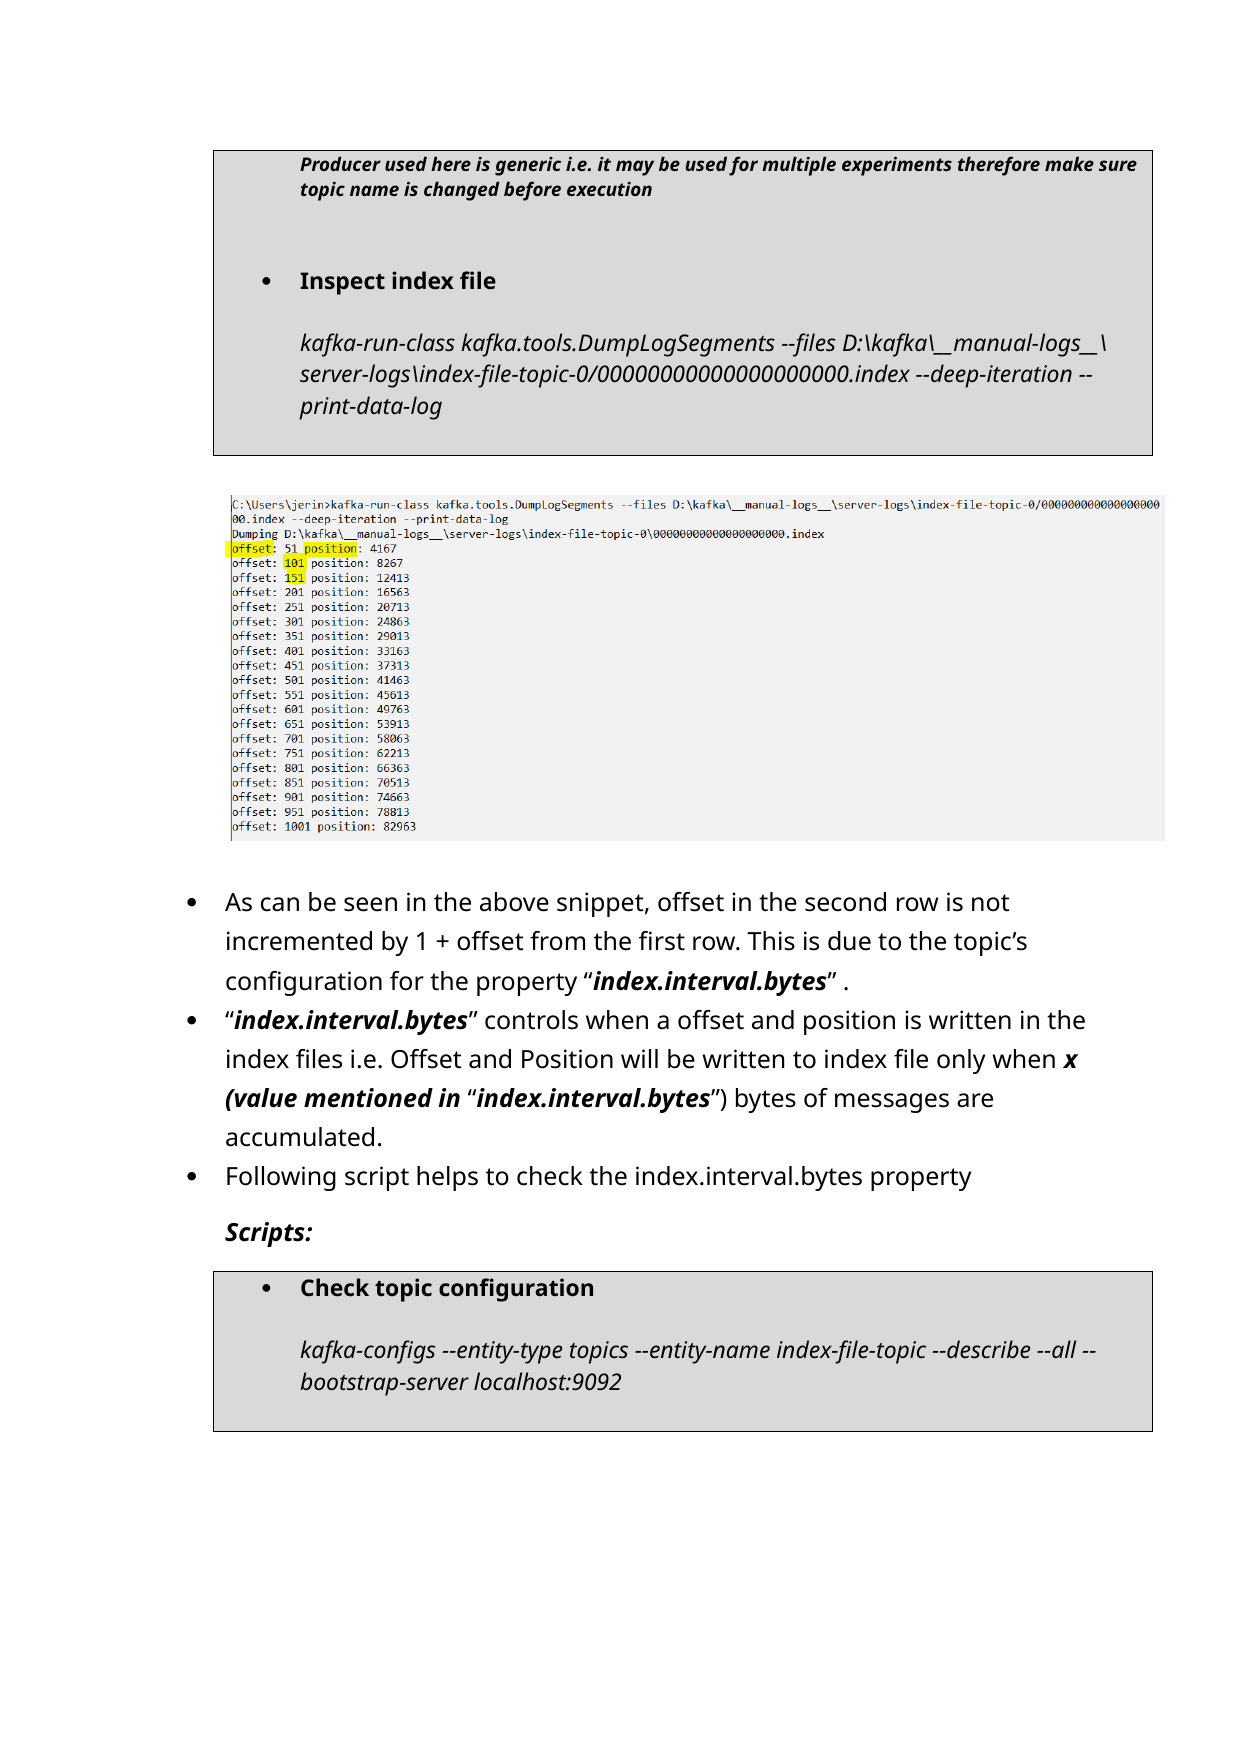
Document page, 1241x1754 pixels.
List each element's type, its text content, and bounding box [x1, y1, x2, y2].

text Scripts: [150, 1215, 1090, 1249]
list Following script helps to check the index.interval.bytes property [187, 1159, 1090, 1193]
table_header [214, 151, 1152, 455]
picture [225, 495, 1166, 841]
list As can be seen in the above snippet, offset in the second row is not incremented by 1 + offset from the first row. This is due to the topic’s configuration for the property “index.interval.bytes” . [187, 885, 1090, 997]
table_header Check topic configuration kafka-configs --entity-type topics --entity-name index-file-topic --describe --all --bootstrap-server localhost:9092 [214, 1272, 1152, 1431]
list “index.interval.bytes” controls when a offset and position is written in the index files i.e. Offset and Position will be written to index file only when x (value mentioned in “index.interval.bytes”) bytes of messages are accumulated. [187, 1002, 1090, 1154]
